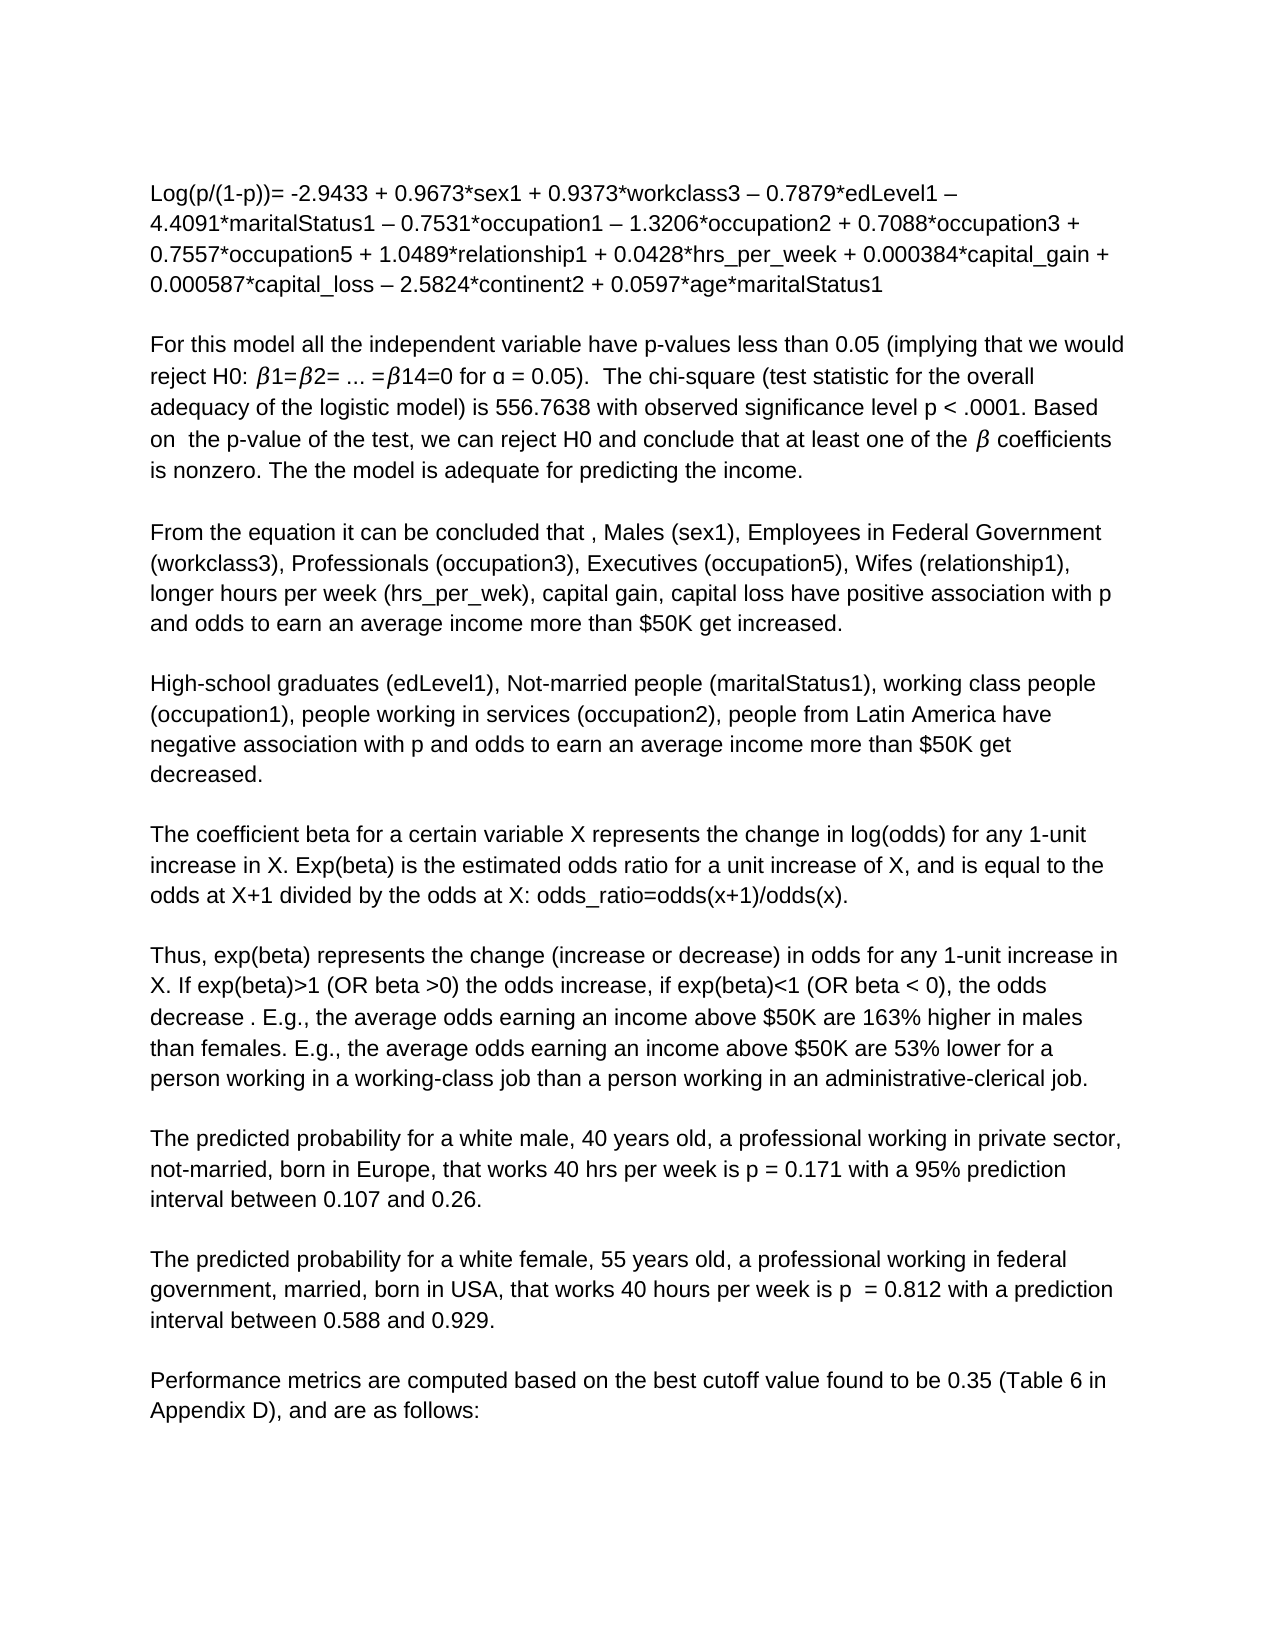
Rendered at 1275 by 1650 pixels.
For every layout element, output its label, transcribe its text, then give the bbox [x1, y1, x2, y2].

text Log(p/(1-p))= -2.9433 + 0.9673*sex1 + 0.9373*workclass3 – 0.7879*edLevel1 – 4.4091*maritalStatus1 – 0.7531*occupation1 – 1.3206*occupation2 + 0.7088*occupation3 + 0.7557*occupation5 + 1.0489*relationship1 + 0.0428*hrs_per_week + 0.000384*capital_gain + 0.000587*capital_loss – 2.5824*continent2 + 0.0597*age*maritalStatus1 [150, 180, 1125, 297]
text From the equation it can be concluded that , Males (sex1), Employees in Federal Government (workclass3), Professionals (occupation3), Executives (occupation5), Wifes (relationship1), longer hours per week (hrs_per_wek), capital gain, capital loss have positive association with p and odds to earn an average income more than $50K get increased. [150, 519, 1125, 636]
text Performance metrics are computed based on the best cutoff value found to be 0.35 (Table 6 in Appendix D), and are as follows: [150, 1367, 1125, 1424]
text Thus, exp(beta) represents the change (increase or decrease) in odds for any 1-unit increase in X. If exp(beta)>1 (OR beta >0) the odds increase, if exp(beta)<1 (OR beta < 0), the odds decrease . E.g., the average odds earning an income above $50K are 163% higher in males than females. E.g., the average odds earning an income above $50K are 53% lower for a person working in a working-class job than a person working in an administrative-clerical job. [150, 942, 1125, 1091]
text The coefficient beta for a certain variable X represents the change in log(odds) for any 1-unit increase in X. Exp(beta) is the estimated odds ratio for a unit increase of X, and is equal to the odds at X+1 divided by the odds at X: odds_ratio=odds(x+1)/odds(x). [150, 821, 1125, 908]
text High-school graduates (edLevel1), Not-married people (maritalStatus1), working class people (occupation1), people working in services (occupation2), people from Latin America have negative association with p and odds to earn an average income more than $50K get decreased. [150, 670, 1125, 787]
text The predicted probability for a white female, 55 years old, a professional working in federal government, married, born in USA, that works 40 hours per week is p = 0.812 with a prediction interval between 0.588 and 0.929. [150, 1246, 1125, 1333]
text For this model all the independent variable have p-values less than 0.05 (implying that we would reject H0: 𝛽1=𝛽2= ... =𝛽14=0 for ɑ = 0.05). The chi-square (test statistic for the overall adequacy of the logistic model) is 556.7638 with observed significance level p < .0001. Based on the p-value of the test, we can reject H0 and conclude that at least one of the 𝛽 coefficients is nonzero. The the model is adequate for predicting the income. [150, 331, 1125, 484]
text The predicted probability for a white male, 40 years old, a professional working in private sector, not-married, born in Europe, that works 40 hrs per week is p = 0.171 with a 95% prediction interval between 0.107 and 0.26. [150, 1125, 1125, 1212]
